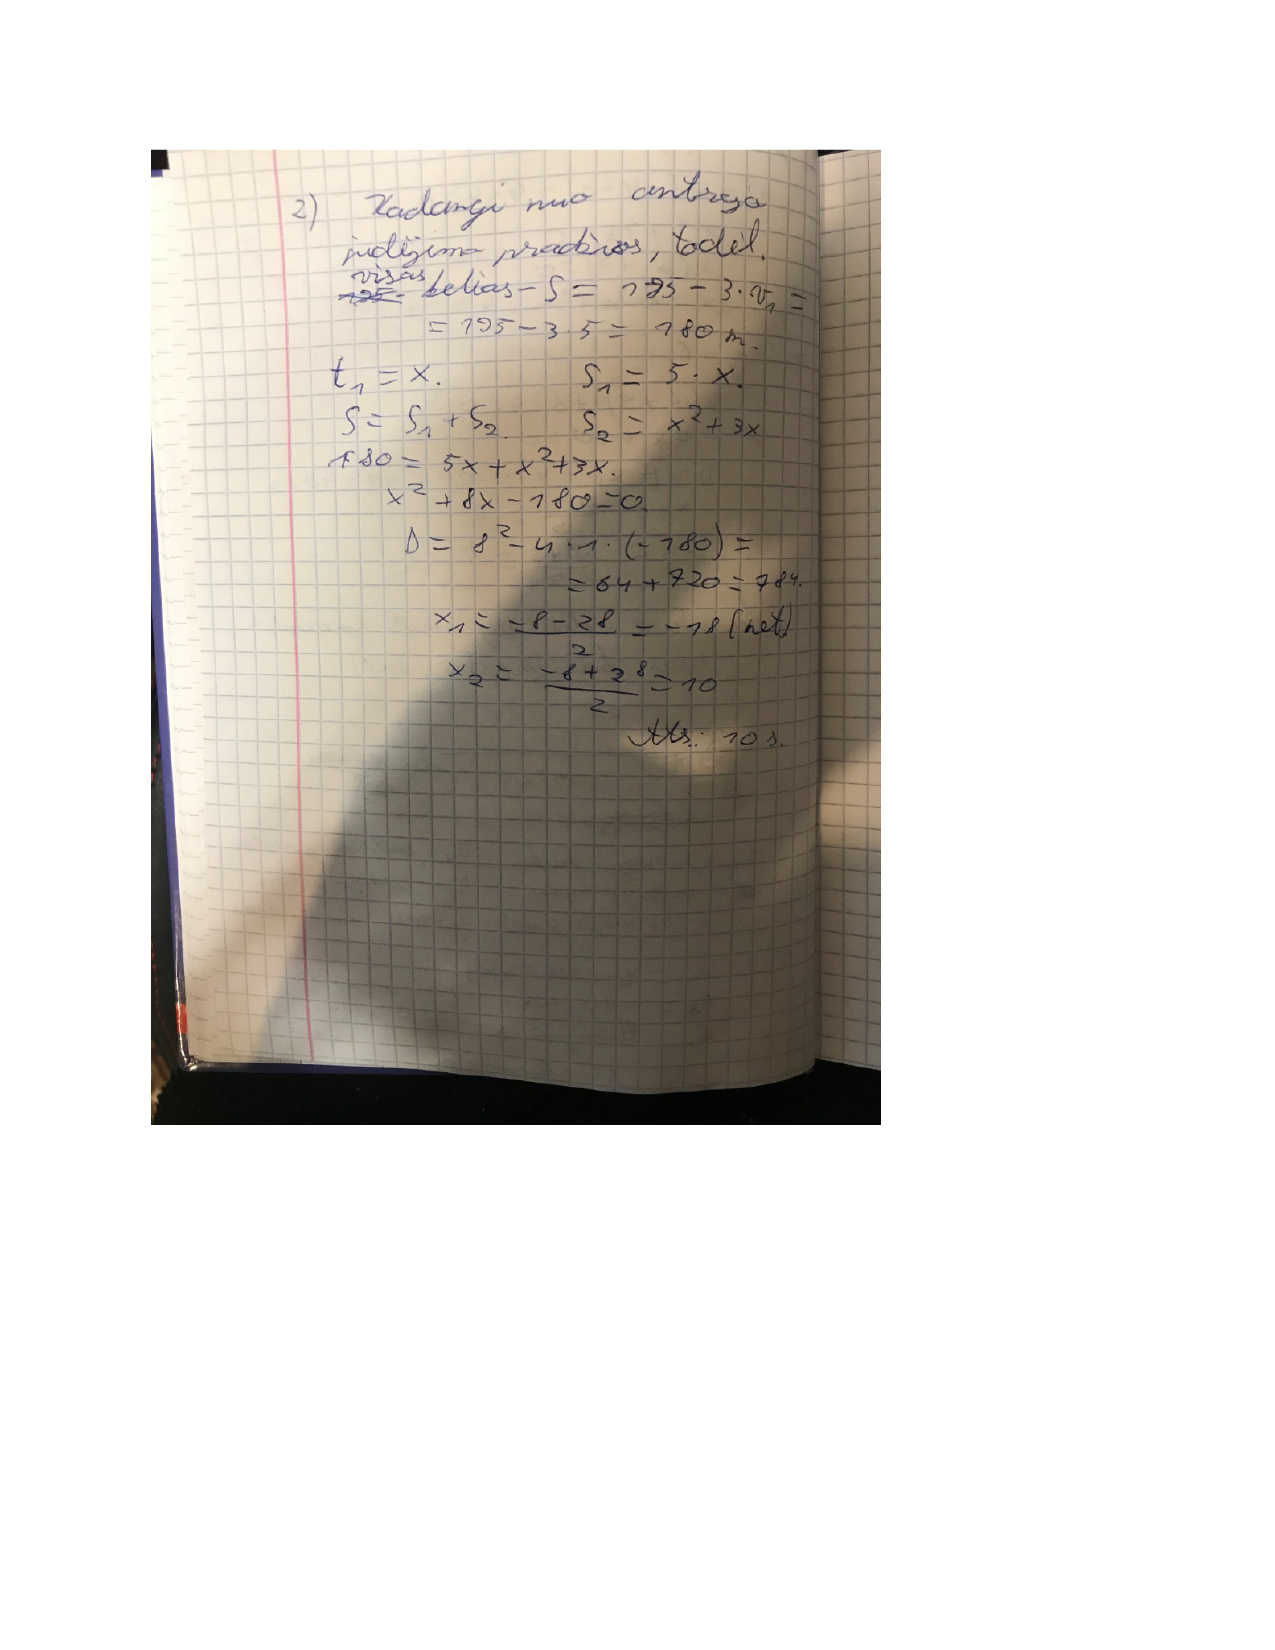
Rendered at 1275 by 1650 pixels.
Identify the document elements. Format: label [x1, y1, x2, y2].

picture [151, 151, 881, 1124]
